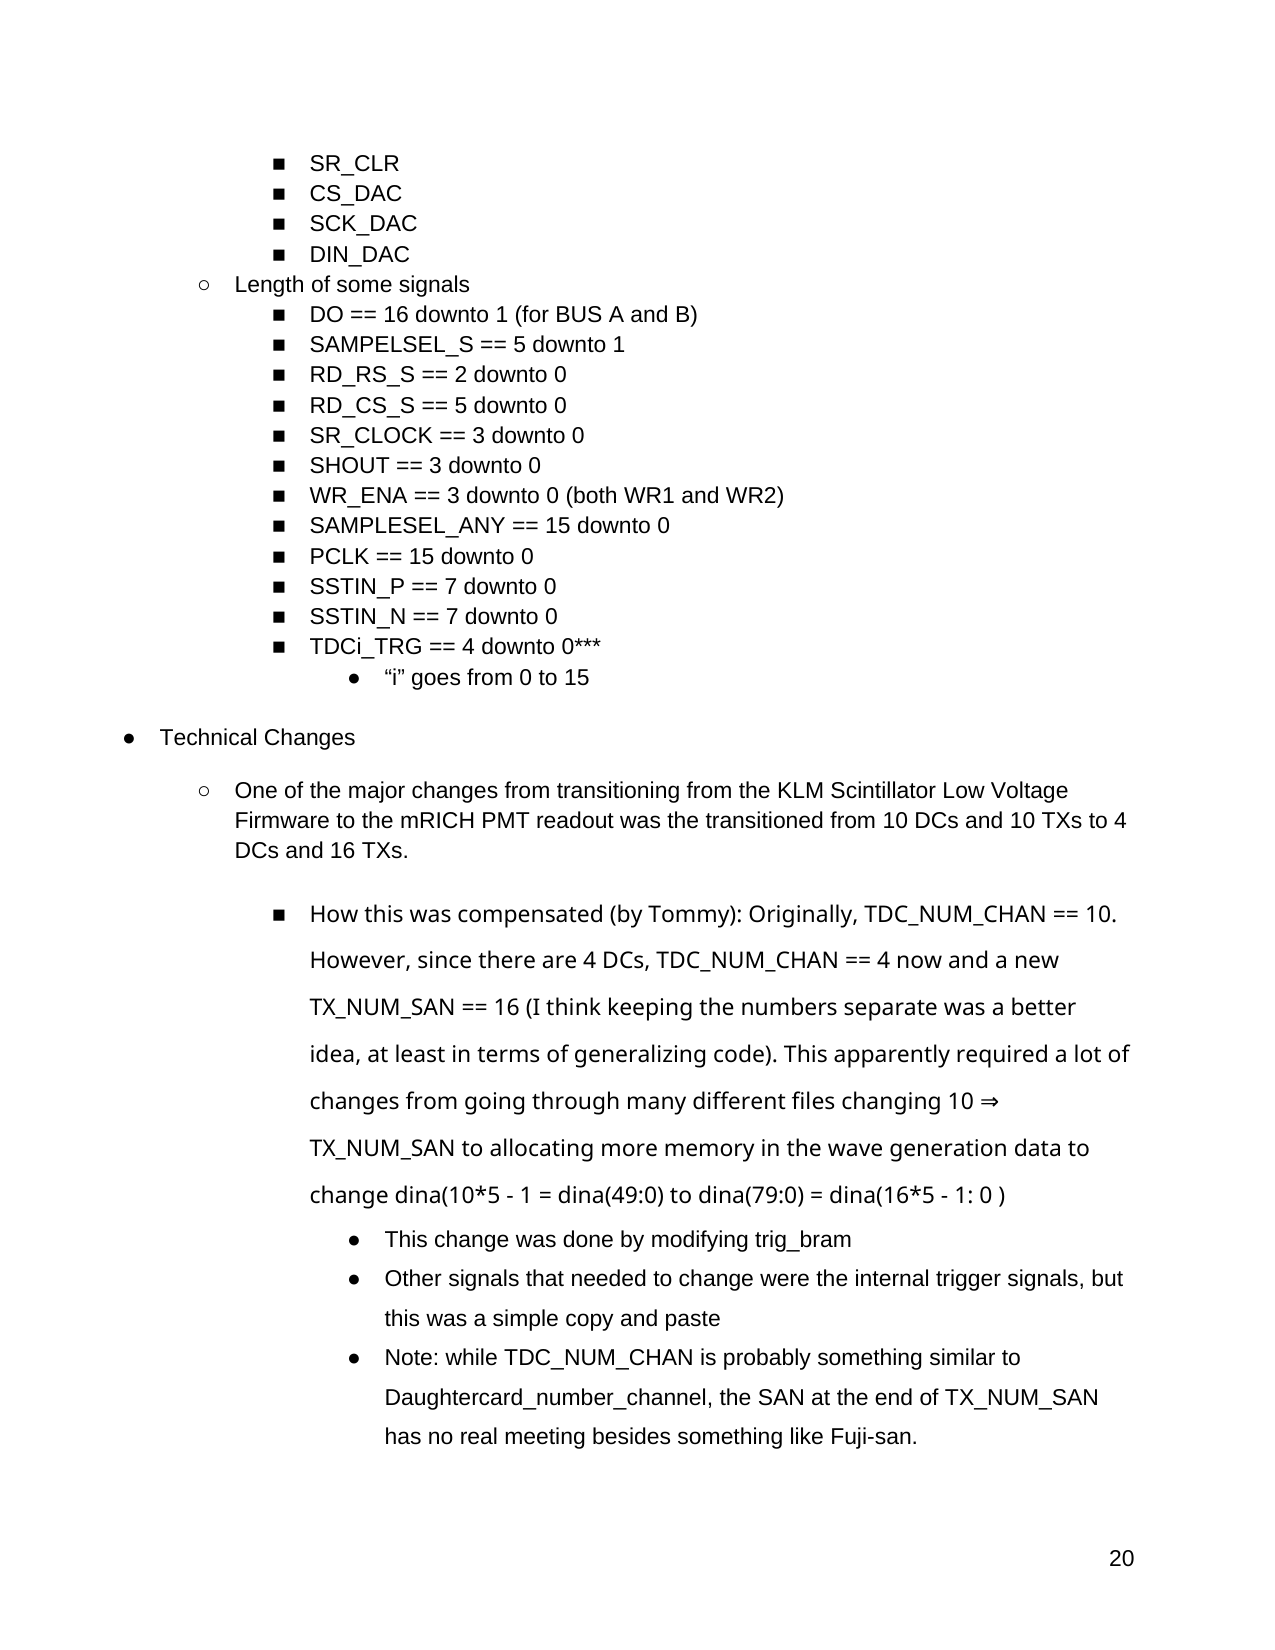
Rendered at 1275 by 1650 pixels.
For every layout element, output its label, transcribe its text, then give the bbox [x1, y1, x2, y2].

list Other signals that needed to change were the internal trigger signals, but this was a simple copy and paste [347, 1265, 1134, 1331]
list RD_CS_S == 5 downto 0 [272, 392, 1134, 418]
list SSTIN_N == 7 downto 0 [272, 603, 1134, 629]
list SR_CLOCK == 3 downto 0 [272, 422, 1134, 448]
list SR_CLR [272, 150, 1134, 176]
list How this was compensated (by Tommy): Originally, TDC_NUM_CHAN == 10. However, since there are 4 DCs, TDC_NUM_CHAN == 4 now and a new TX_NUM_SAN == 16 (I think keeping the numbers separate was a better idea, at least in terms of generalizing code). This apparently required a lot of changes from going through many different files changing 10 ⇒ TX_NUM_SAN to allocating more memory in the wave generation data to change dina(10*5 - 1 = dina(49:0) to dina(79:0) = dina(16*5 - 1: 0 ) [272, 897, 1134, 1210]
list SAMPLESEL_ANY == 15 downto 0 [272, 512, 1134, 539]
list PCLK == 15 downto 0 [272, 543, 1134, 569]
list Note: while TDC_NUM_CHAN is probably something similar to Daughtercard_number_channel, the SAN at the end of TX_NUM_SAN has no real meeting besides something like Fuji-san. [347, 1344, 1134, 1449]
list One of the major changes from transitioning from the KLM Scintillator Low Voltage Firmware to the mRICH PMT readout was the transitioned from 10 DCs and 10 TXs to 4 DCs and 16 TXs. [197, 777, 1134, 863]
list SSTIN_P == 7 downto 0 [272, 573, 1134, 599]
list TDCi_TRG == 4 downto 0*** [272, 633, 1134, 660]
list DO == 16 downto 1 (for BUS A and B) [272, 301, 1134, 327]
list SCK_DAC [272, 210, 1134, 237]
list DIN_DAC [272, 241, 1134, 267]
list RD_RS_S == 2 downto 0 [272, 361, 1134, 388]
list “i” goes from 0 to 15 [347, 663, 1134, 690]
list CS_DAC [272, 180, 1134, 207]
subtitle Technical Changes [122, 724, 1134, 750]
list Length of some signals [197, 271, 1134, 297]
list SHOUT == 3 downto 0 [272, 452, 1134, 478]
list This change was done by modifying trig_bram [347, 1226, 1134, 1252]
list WR_ENA == 3 downto 0 (both WR1 and WR2) [272, 482, 1134, 509]
list SAMPELSEL_S == 5 downto 1 [272, 331, 1134, 358]
